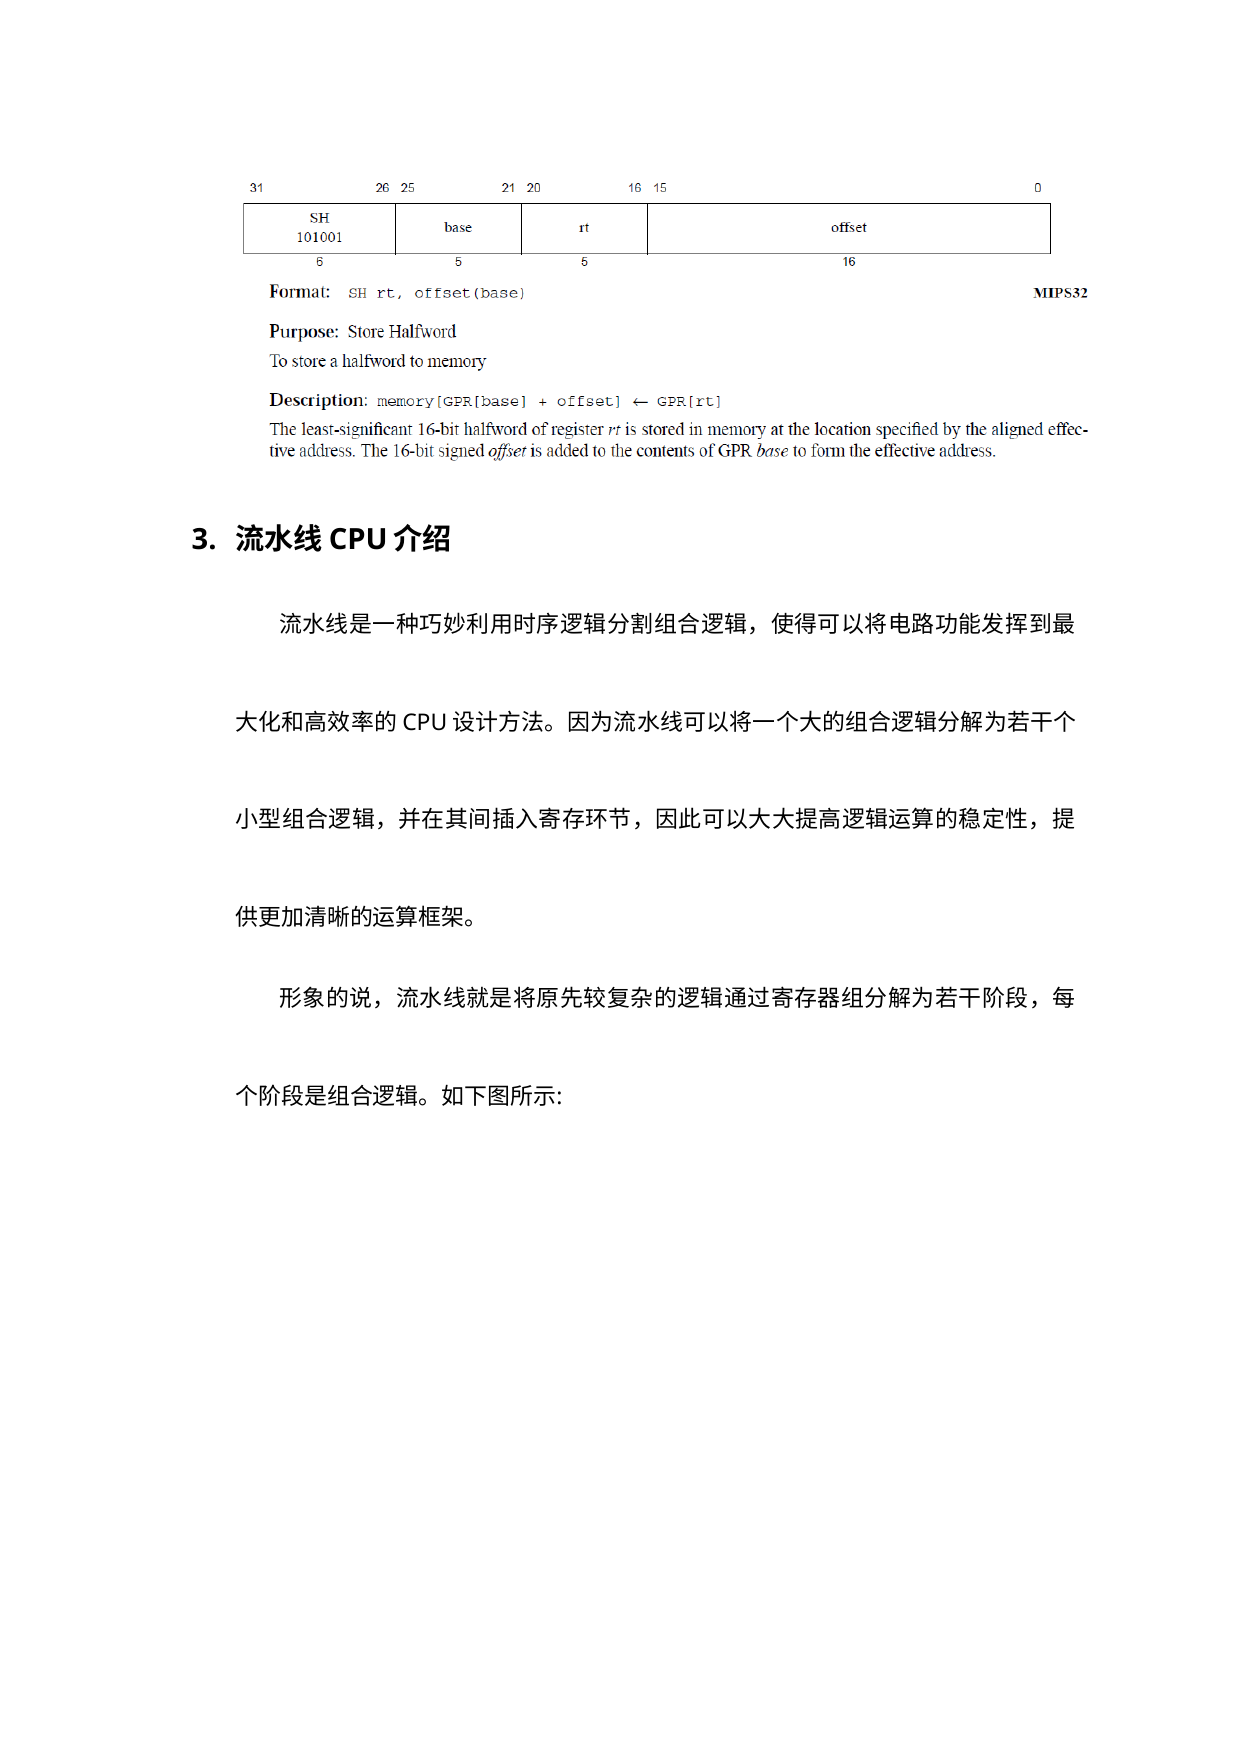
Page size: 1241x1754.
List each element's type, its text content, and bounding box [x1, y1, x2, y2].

picture [235, 175, 1101, 474]
text 形象的说，流水线就是将原先较复杂的逻辑通过寄存器组分解为若干阶段，每个阶段是组合逻辑。如下图所示: [235, 964, 1078, 1127]
text 流水线是一种巧妙利用时序逻辑分割组合逻辑，使得可以将电路功能发挥到最大化和高效率的CPU设计方法。因为流水线可以将一个大的组合逻辑分解为若干个小型组合逻辑，并在其间插入寄存环节，因此可以大大提高逻辑运算的稳定性，提供更加清晰的运算框架。 [235, 590, 1078, 948]
list 流水线CPU介绍 [191, 504, 1078, 569]
